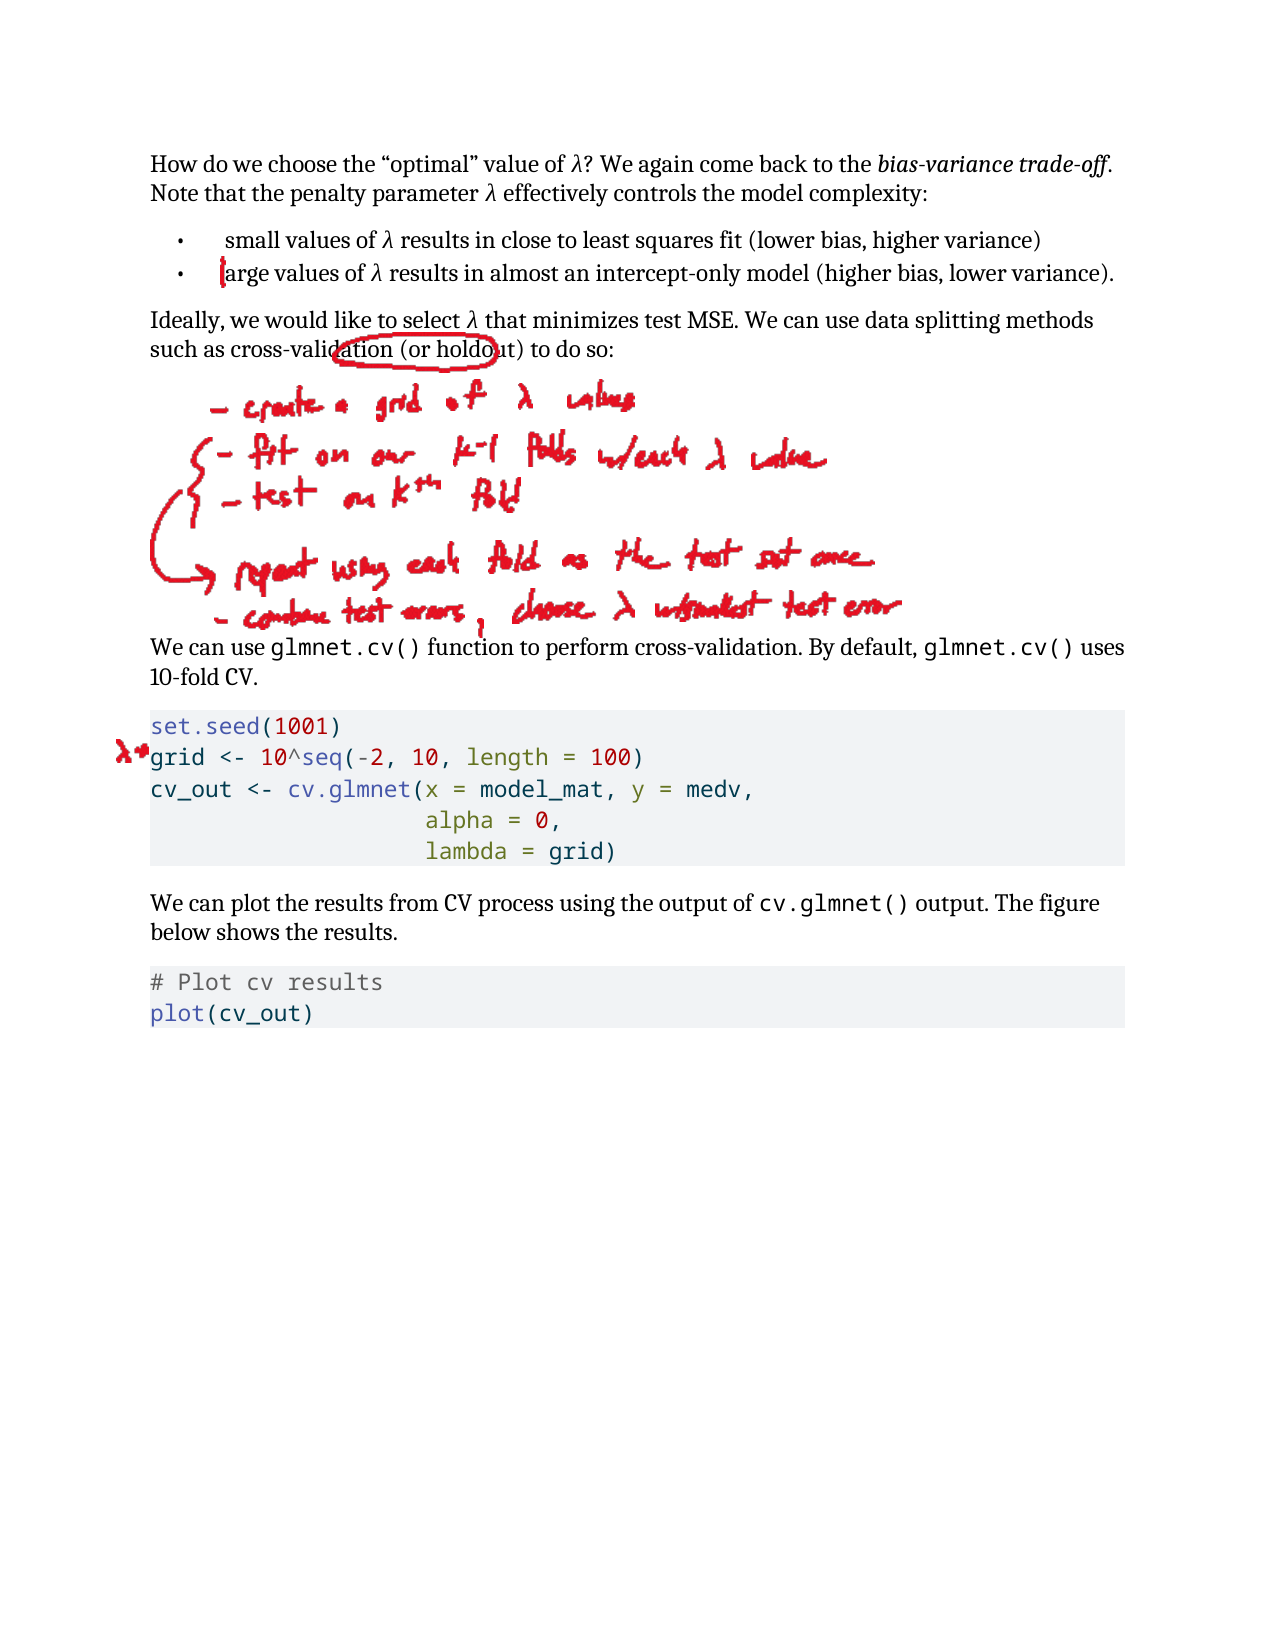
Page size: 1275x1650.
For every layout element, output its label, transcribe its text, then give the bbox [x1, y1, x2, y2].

picture [562, 554, 588, 570]
text set.seed(1001) grid <- 10^seq(-2, 10, length = 100) cv_out <- cv.glmnet(x = model_mat, y = medv, alpha = 0, lambda = grid) [150, 710, 1125, 866]
text We can use glmnet.cv() function to perform cross-validation. By default, glmnet.cv() uses 10-fold CV. [150, 631, 1125, 691]
picture [598, 435, 726, 470]
picture [615, 537, 875, 571]
text We can plot the results from CV process using the output of cv.glmnet() output. The figure below shows the results. [150, 887, 1125, 947]
picture [488, 540, 541, 574]
picture [567, 379, 635, 412]
text Ideally, we would like to select that minimizes test MSE. We can use data splitting methods such as cross-validation (or holdout) to do so: [150, 306, 1125, 364]
picture [518, 383, 533, 410]
picture [332, 332, 500, 373]
picture [527, 429, 576, 467]
text How do we choose the “optimal” value of ? We again come back to the bias-variance trade-off. Note that the penalty parameter effectively controls the model complexity: [150, 150, 1125, 207]
picture [471, 477, 521, 513]
picture [453, 434, 498, 467]
picture [512, 588, 635, 624]
picture [477, 618, 484, 638]
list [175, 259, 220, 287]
text # Plot cv results plot(cv_out) [315, 966, 1125, 1028]
picture [655, 590, 902, 622]
picture [332, 541, 459, 591]
picture [446, 379, 487, 411]
list arge values of results in almost an intercept-only model (higher bias, lower variance). [226, 259, 1125, 287]
list small values of results in close to least squares fit (lower bias, higher variance) [175, 226, 1125, 255]
picture [210, 385, 348, 423]
picture [150, 433, 465, 630]
picture [116, 739, 149, 763]
picture [376, 383, 422, 422]
picture [220, 256, 226, 288]
picture [751, 437, 827, 470]
